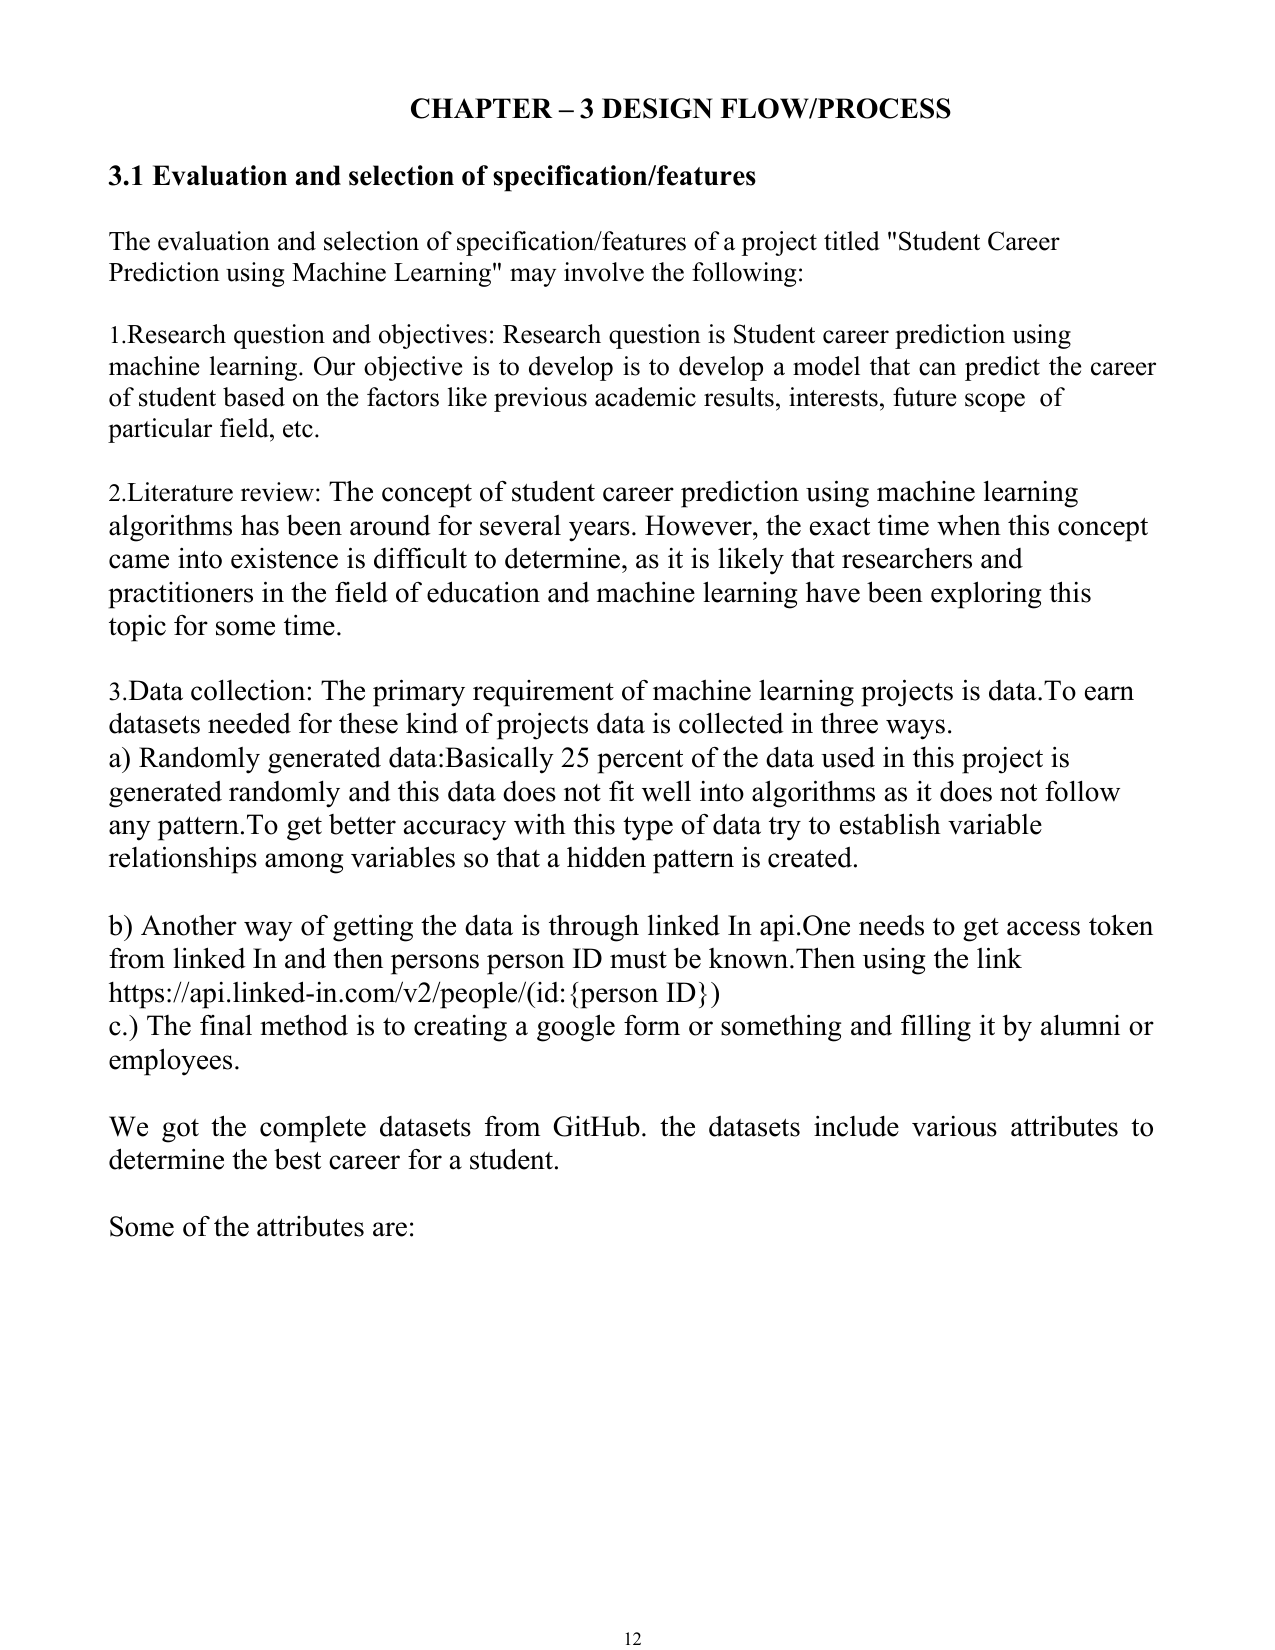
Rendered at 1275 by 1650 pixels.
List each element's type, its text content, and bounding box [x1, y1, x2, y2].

text determine the best career for a student. [108, 1144, 1179, 1176]
text generated randomly and this data does not fit well into algorithms as it does not follow [108, 775, 1161, 807]
text The evaluation and selection of specification/features of a project titled "Student Career [108, 227, 1083, 257]
text practitioners in the field of education and machine learning have been exploring this [108, 576, 1172, 609]
text b) Another way of getting the data is through linked In api.One needs to get access token [108, 909, 1179, 942]
text any pattern.To get better accuracy with this type of data try to establish variable [108, 808, 1161, 841]
text a) Randomly generated data:Basically 25 percent of the data used in this project is [108, 741, 1161, 774]
text CHAPTER – 3 DESIGN FLOW/PROCESS [409, 92, 976, 125]
text 2.Literature review: The concept of student career prediction using machine learning [108, 476, 1172, 508]
text We got the complete datasets from GitHub. the datasets include various attributes to [108, 1111, 1179, 1143]
text Prediction using Machine Learning" may involve the following: [108, 258, 1083, 288]
text came into existence is difficult to determine, as it is likely that researchers and [108, 543, 1172, 575]
text topic for some time. [108, 610, 1172, 642]
text machine learning. Our objective is to develop is to develop a model that can predict the career [108, 351, 1179, 381]
text algorithms has been around for several years. However, the exact time when this concept [108, 509, 1172, 542]
text 1.Research question and objectives: Research question is Student career prediction using [108, 320, 1179, 350]
text relationships among variables so that a hidden pattern is created. [108, 842, 1161, 874]
text of student based on the factors like previous academic results, interests, future scope of [108, 382, 1179, 412]
text 3.1 Evaluation and selection of specification/features [108, 159, 976, 192]
text from linked In and then persons person ID must be known.Then using the link [108, 943, 1179, 975]
text c.) The final method is to creating a google form or something and filling it by alumni or [108, 1010, 1179, 1042]
text Some of the attributes are: [108, 1211, 441, 1243]
text particular field, etc. [108, 414, 1179, 443]
text https://api.linked-in.com/v2/people/(id:{person ID}) [108, 976, 1179, 1009]
text datasets needed for these kind of projects data is collected in three ways. [108, 708, 1161, 740]
text 3.Data collection: The primary requirement of machine learning projects is data.To earn [108, 674, 1161, 707]
text 12 [623, 1628, 667, 1649]
text employees. [108, 1043, 1179, 1076]
